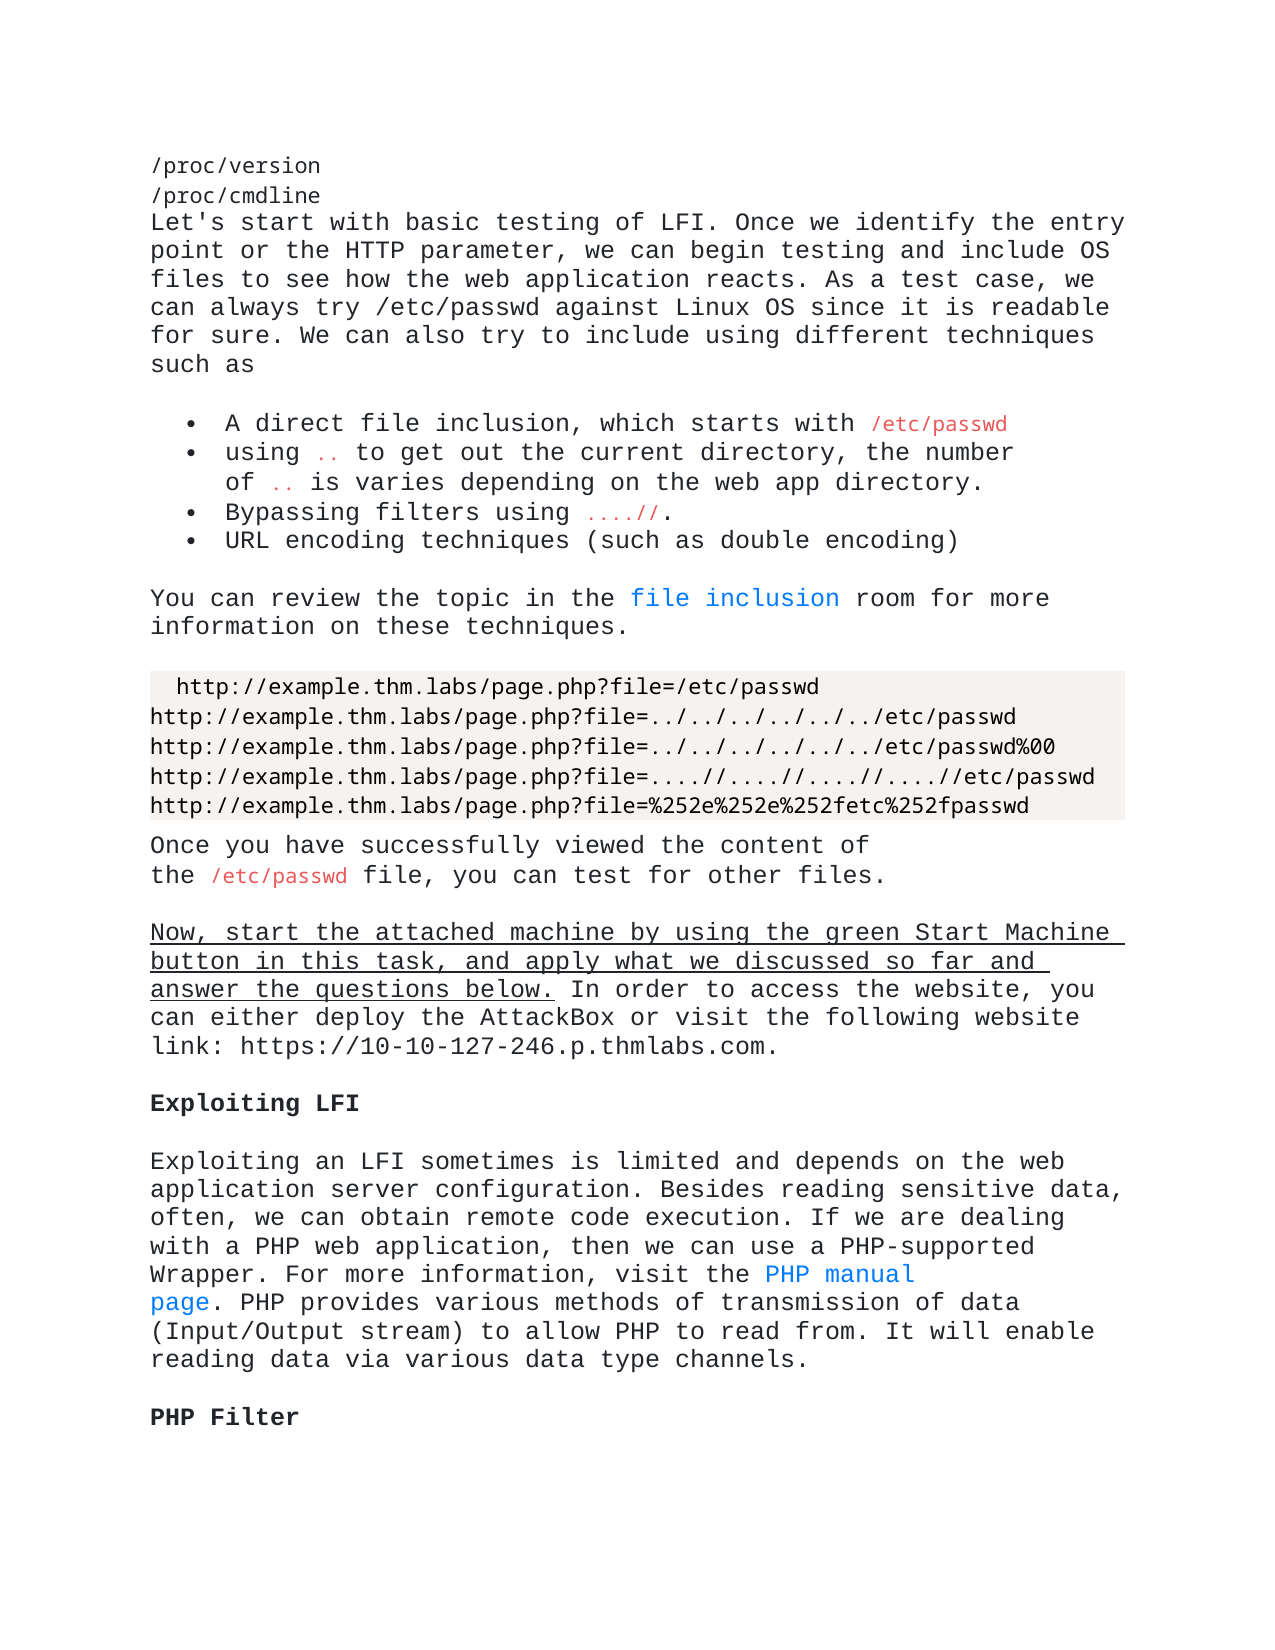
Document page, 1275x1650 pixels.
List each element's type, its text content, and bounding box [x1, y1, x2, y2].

list using .. to get out the current directory, the number of .. is varies depending on the web app directory. [187, 438, 1125, 498]
list Bypassing filters using ....//. [187, 498, 1125, 528]
text http://example.thm.labs/page.php?file=/etc/passwd http://example.thm.labs/page.php?file=../../../../../../etc/passwd http://example.thm.labs/page.php?file=../../../../../../etc/passwd%00 http://example.thm.labs/page.php?file=....//....//....//....//etc/passwd http://example.thm.labs/page.php?file=%252e%252e%252fetc%252fpasswd [150, 671, 1125, 820]
text /proc/cmdline [150, 180, 1125, 209]
text You can review the topic in the file inclusion room for more information on these techniques. [150, 585, 1125, 642]
text Exploiting LFI [150, 1091, 1125, 1119]
text Now, start the attached machine by using the green Start Machine button in this task, and apply what we discussed so far and answer the questions below. In order to access the website, you can either deploy the AttackBox or visit the following website link: https://10-10-127-246.p.thmlabs.com. [150, 920, 1125, 943]
text Now, start the attached machine by using the green Start Machine button in this task, and apply what we discussed so far and answer the questions below. In order to access the website, you can either deploy the AttackBox or visit the following website link: https://10-10-127-246.p.thmlabs.com. [150, 945, 1125, 1062]
list A direct file inclusion, which starts with /etc/passwd [187, 409, 1125, 438]
text /proc/version [150, 150, 1125, 180]
text Let's start with basic testing of LFI. Once we identify the entry point or the HTTP parameter, we can begin testing and include OS files to see how the web application reacts. As a test case, we can always try /etc/passwd against Linux OS since it is readable for sure. We can also try to include using different techniques such as [150, 209, 1125, 379]
text PHP Filter [150, 1404, 1125, 1432]
text Once you have successfully viewed the content of the /etc/passwd file, you can test for other files. [150, 833, 1125, 891]
list URL encoding techniques (such as double encoding) [187, 528, 1125, 556]
text Exploiting an LFI sometimes is limited and depends on the web application server configuration. Besides reading sensitive data, often, we can obtain remote code execution. If we are dealing with a PHP web application, then we can use a PHP-supported Wrapper. For more information, visit the PHP manual page. PHP provides various methods of transmission of data (Input/Output stream) to allow PHP to read from. It will enable reading data via various data type channels. [150, 1148, 1125, 1375]
